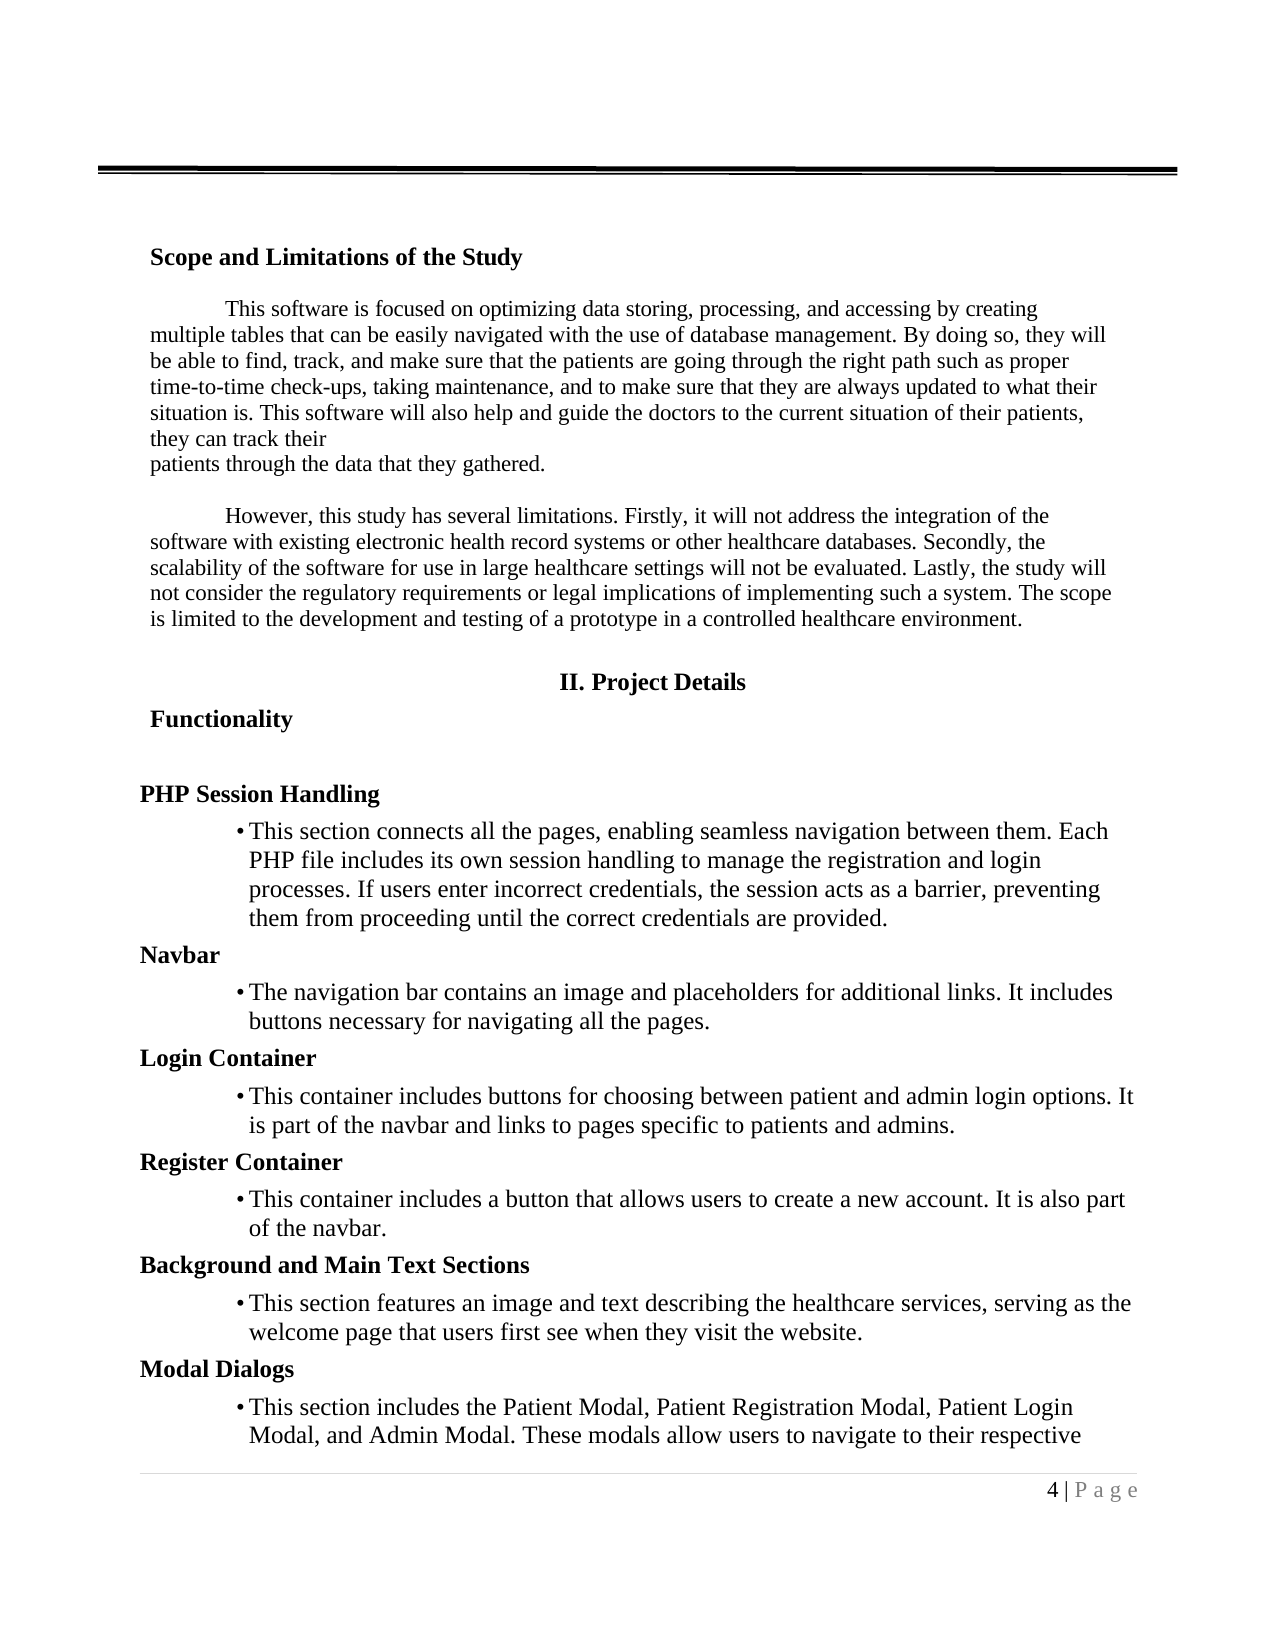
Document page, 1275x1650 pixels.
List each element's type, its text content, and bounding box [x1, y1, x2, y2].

subtitle This section features an image and text describing the healthcare services, serving as the welcome page that users first see when they visit the website. [236, 1288, 1137, 1346]
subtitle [236, 1392, 1137, 1449]
subtitle The navigation bar contains an image and placeholders for additional links. It includes buttons necessary for navigating all the pages. [236, 977, 1137, 1035]
subtitle Scope and Limitations of the Study [150, 242, 1137, 271]
text This software is focused on optimizing data storing, processing, and accessing by creating multiple tables that can be easily navigated with the use of database management. By doing so, they will be able to find, track, and make sure that the patients are going through the right path such as proper time-to-time check-ups, taking maintenance, and to make sure that they are always updated to what their situation is. This software will also help and guide the doctors to the current situation of their patients, they can track their [150, 296, 1111, 451]
subtitle Login Container [139, 1043, 1137, 1072]
text patients through the data that they gathered. [150, 451, 1137, 477]
subtitle Register Container [139, 1147, 1137, 1176]
subtitle Functionality [150, 704, 1137, 733]
subtitle II. Project Details [559, 667, 1137, 696]
subtitle Modal Dialogs [139, 1354, 1137, 1383]
subtitle PHP Session Handling [139, 779, 1137, 808]
subtitle This section connects all the pages, enabling seamless navigation between them. Each PHP file includes its own session handling to manage the registration and login processes. If users enter incorrect credentials, the session acts as a barrier, preventing them from proceeding until the correct credentials are provided. [236, 816, 1137, 931]
subtitle This container includes a button that allows users to create a new account. It is also part of the navbar. [236, 1184, 1137, 1242]
text However, this study has several limitations. Firstly, it will not address the integration of the software with existing electronic health record systems or other healthcare databases. Secondly, the scalability of the software for use in large healthcare settings will not be evaluated. Lastly, the study will not consider the regulatory requirements or legal implications of implementing such a system. The scope is limited to the development and testing of a prototype in a controlled healthcare environment. [150, 503, 1113, 632]
subtitle Background and Main Text Sections [139, 1251, 1137, 1279]
subtitle Navbar [139, 940, 1137, 969]
subtitle This container includes buttons for choosing between patient and admin login options. It is part of the navbar and links to pages specific to patients and admins. [236, 1081, 1137, 1138]
